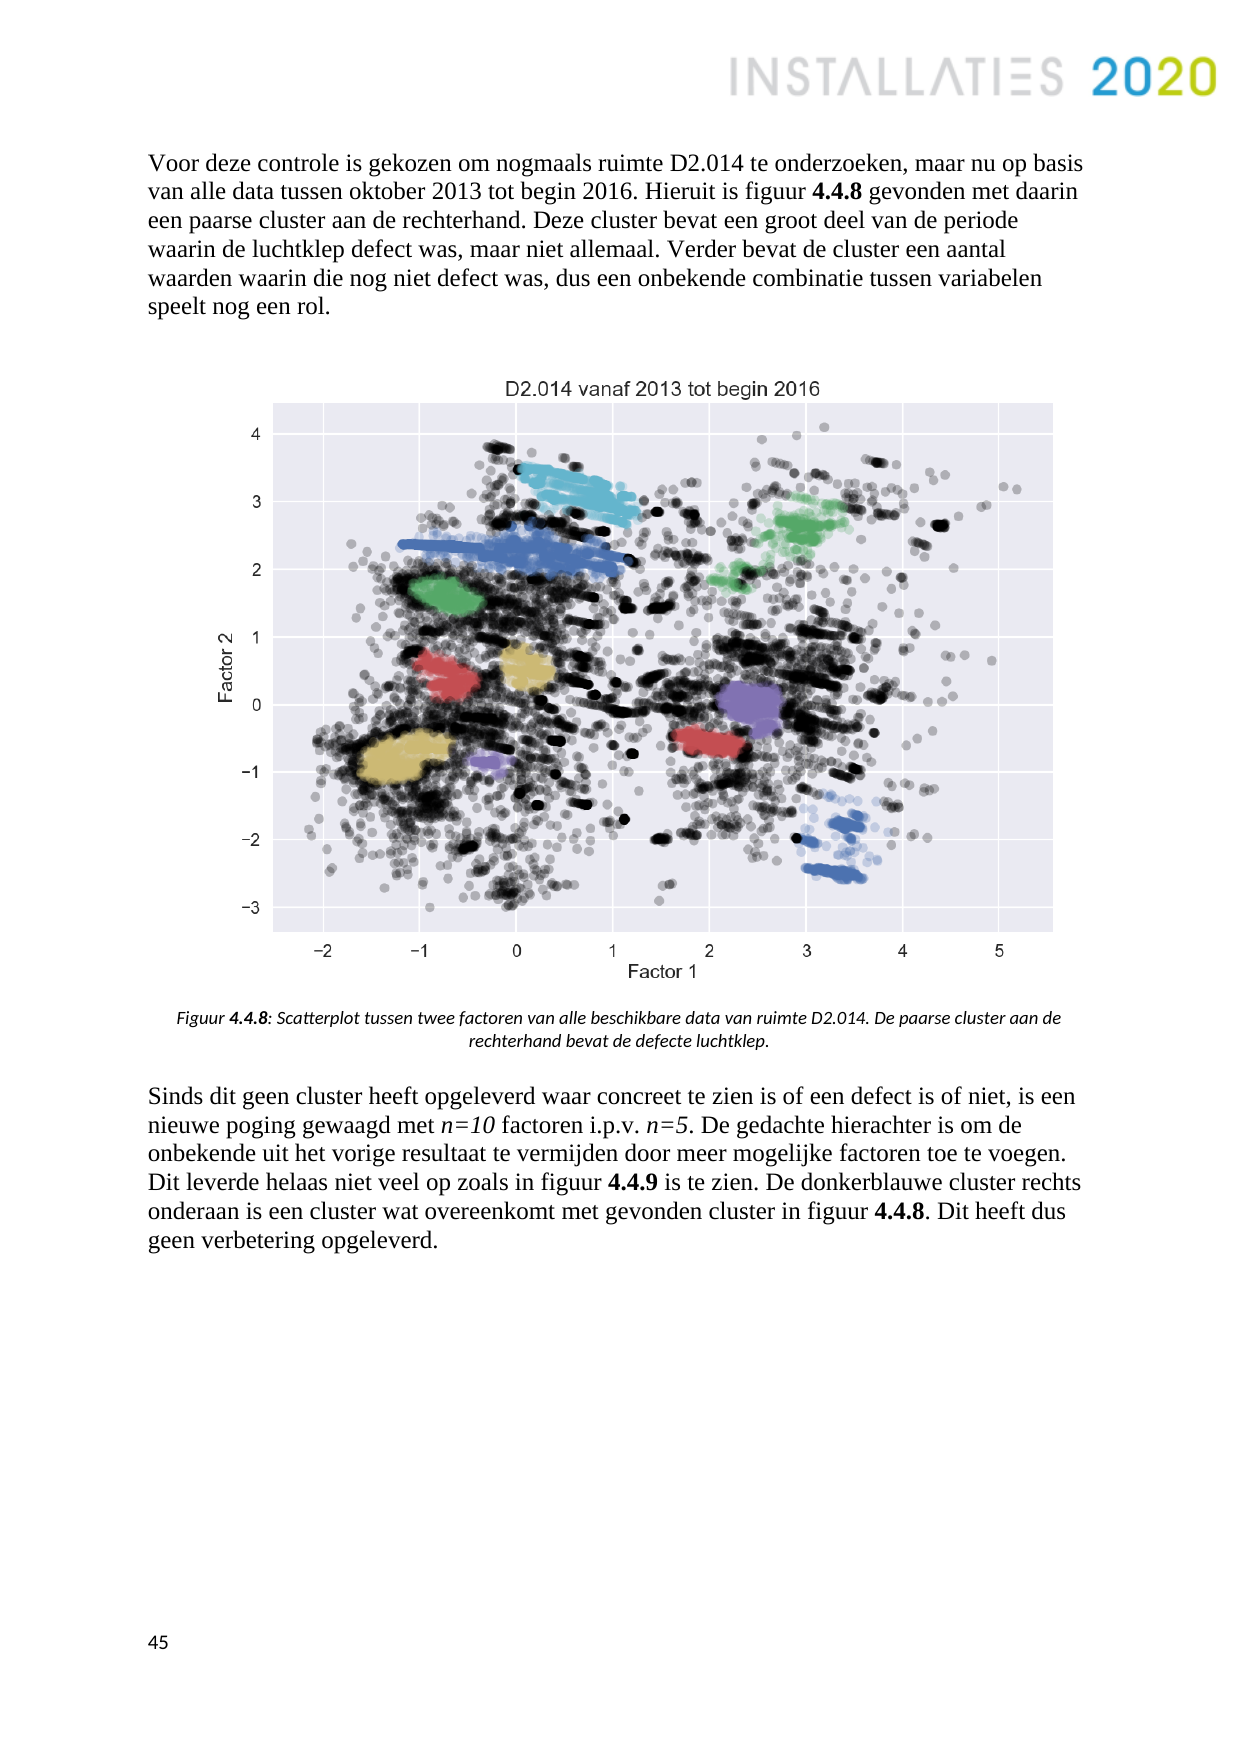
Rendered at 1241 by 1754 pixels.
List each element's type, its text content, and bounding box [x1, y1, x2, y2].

picture [728, 54, 1220, 97]
text Voor deze controle is gekozen om nogmaals ruimte D2.014 te onderzoeken, maar nu op basis van alle data tussen oktober 2013 tot begin 2016. Hieruit is figuur 4.4.8 gevonden met daarin een paarse cluster aan de rechterhand. Deze cluster bevat een groot deel van de periode waarin de luchtklep defect was, maar niet allemaal. Verder bevat de cluster een aantal waarden waarin die nog niet defect was, dus een onbekende combinatie tussen variabelen speelt nog een rol. [148, 148, 1093, 320]
picture [147, 320, 1153, 1007]
text Sinds dit geen cluster heeft opgeleverd waar concreet te zien is of een defect is of niet, is een nieuwe poging gewaagd met n=10 factoren i.p.v. n=5. De gedachte hierachter is om de onbekende uit het vorige resultaat te vermijden door meer mogelijke factoren toe te voegen. Dit leverde helaas niet veel op zoals in figuur 4.4.9 is te zien. De donkerblauwe cluster rechts onderaan is een cluster wat overeenkomt met gevonden cluster in figuur 4.4.8. Dit heeft dus geen verbetering opgeleverd. [148, 1081, 1093, 1253]
text Figuur 4.4.8: Scatterplot tussen twee factoren van alle beschikbare data van ruimte D2.014. De paarse cluster aan de rechterhand bevat de defecte luchtklep. [148, 1007, 1093, 1052]
